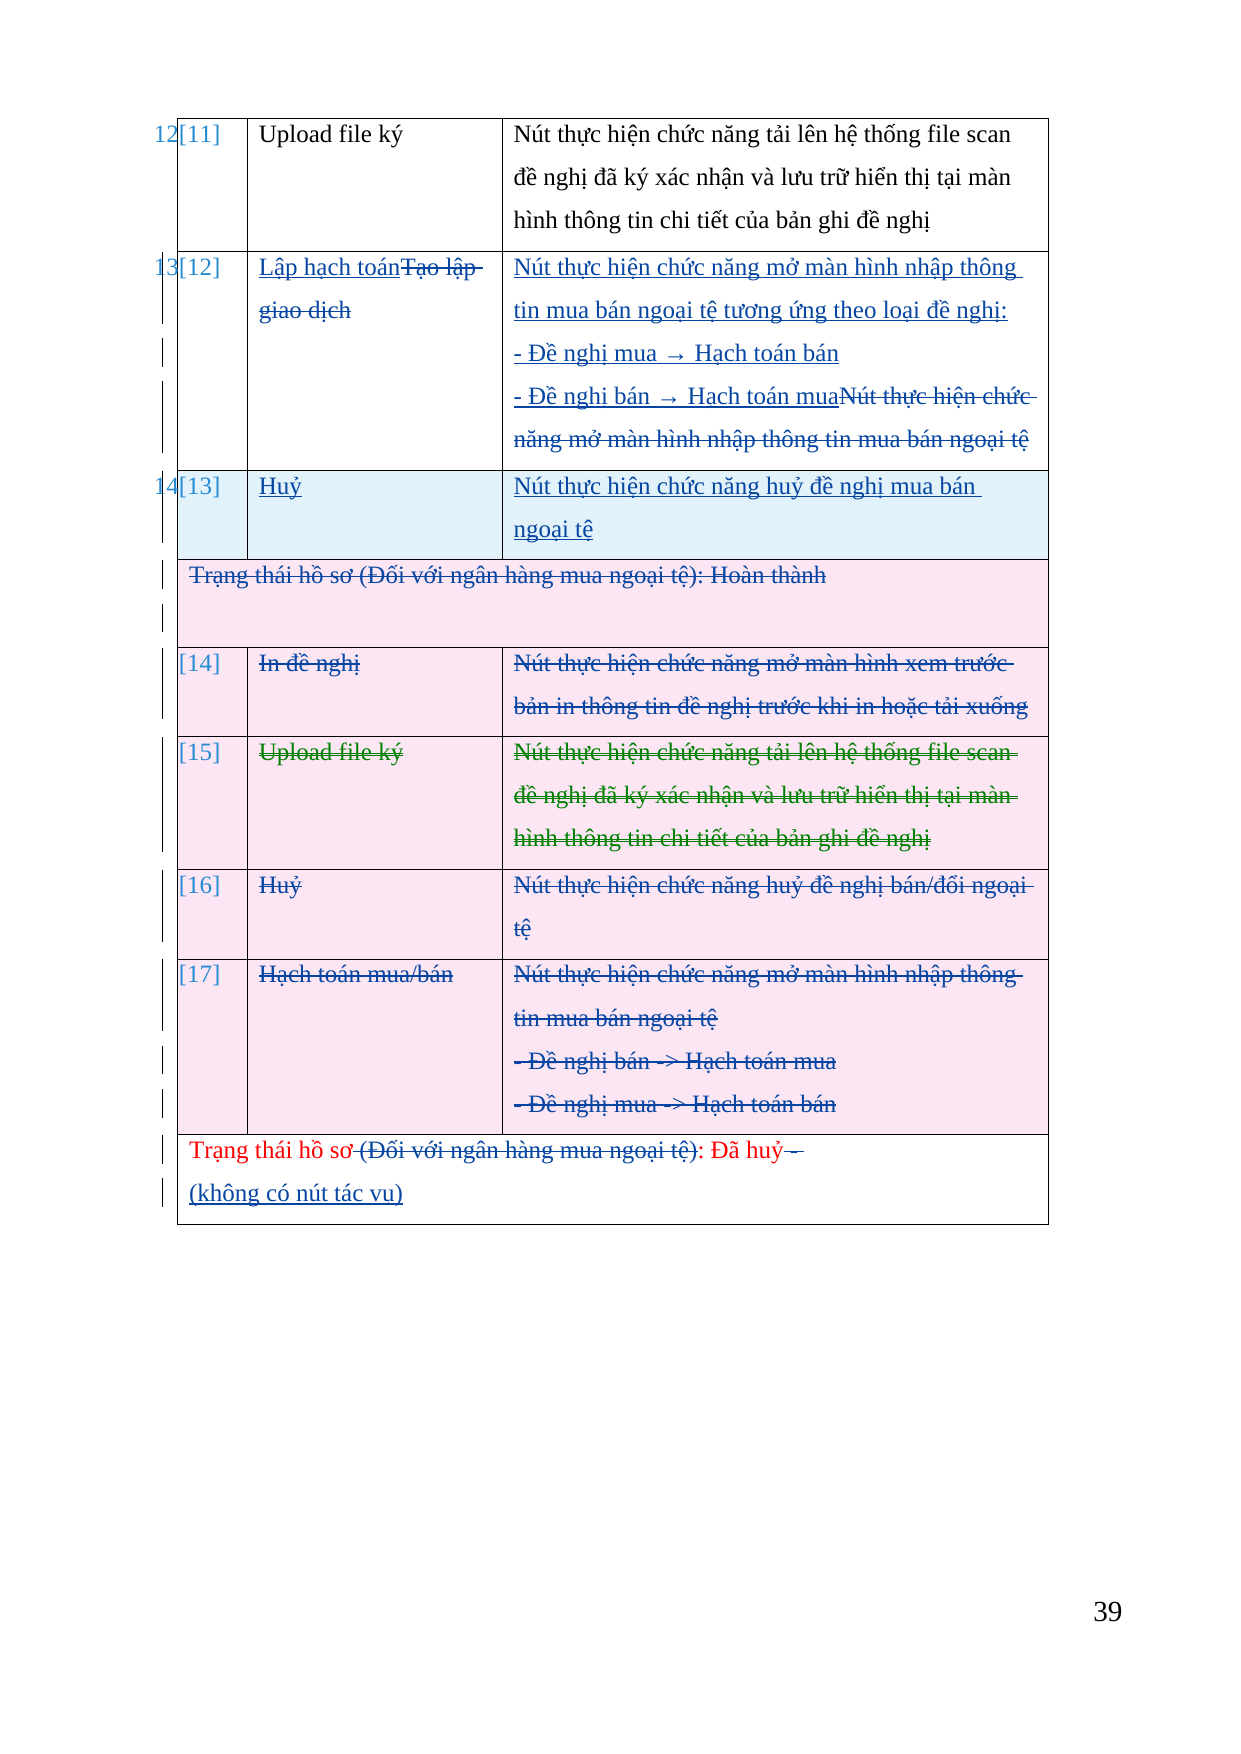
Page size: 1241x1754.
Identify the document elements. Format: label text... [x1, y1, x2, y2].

table_cell [178, 252, 247, 470]
table_cell Nút thực hiện chức năng tải lên hệ thống file scan đề nghị đã ký xác nhận và lưu trữ hiển thị tại màn hình thông tin chi tiết của bản ghi đề nghị [503, 119, 1048, 251]
table_cell Upload file ký [248, 119, 502, 251]
table_cell [178, 119, 247, 251]
table_cell [248, 252, 502, 470]
table_cell Trạng thái hồ sơ: Đã huỷ không có nút tác vụ [178, 1135, 1048, 1224]
table_cell [503, 252, 1048, 470]
